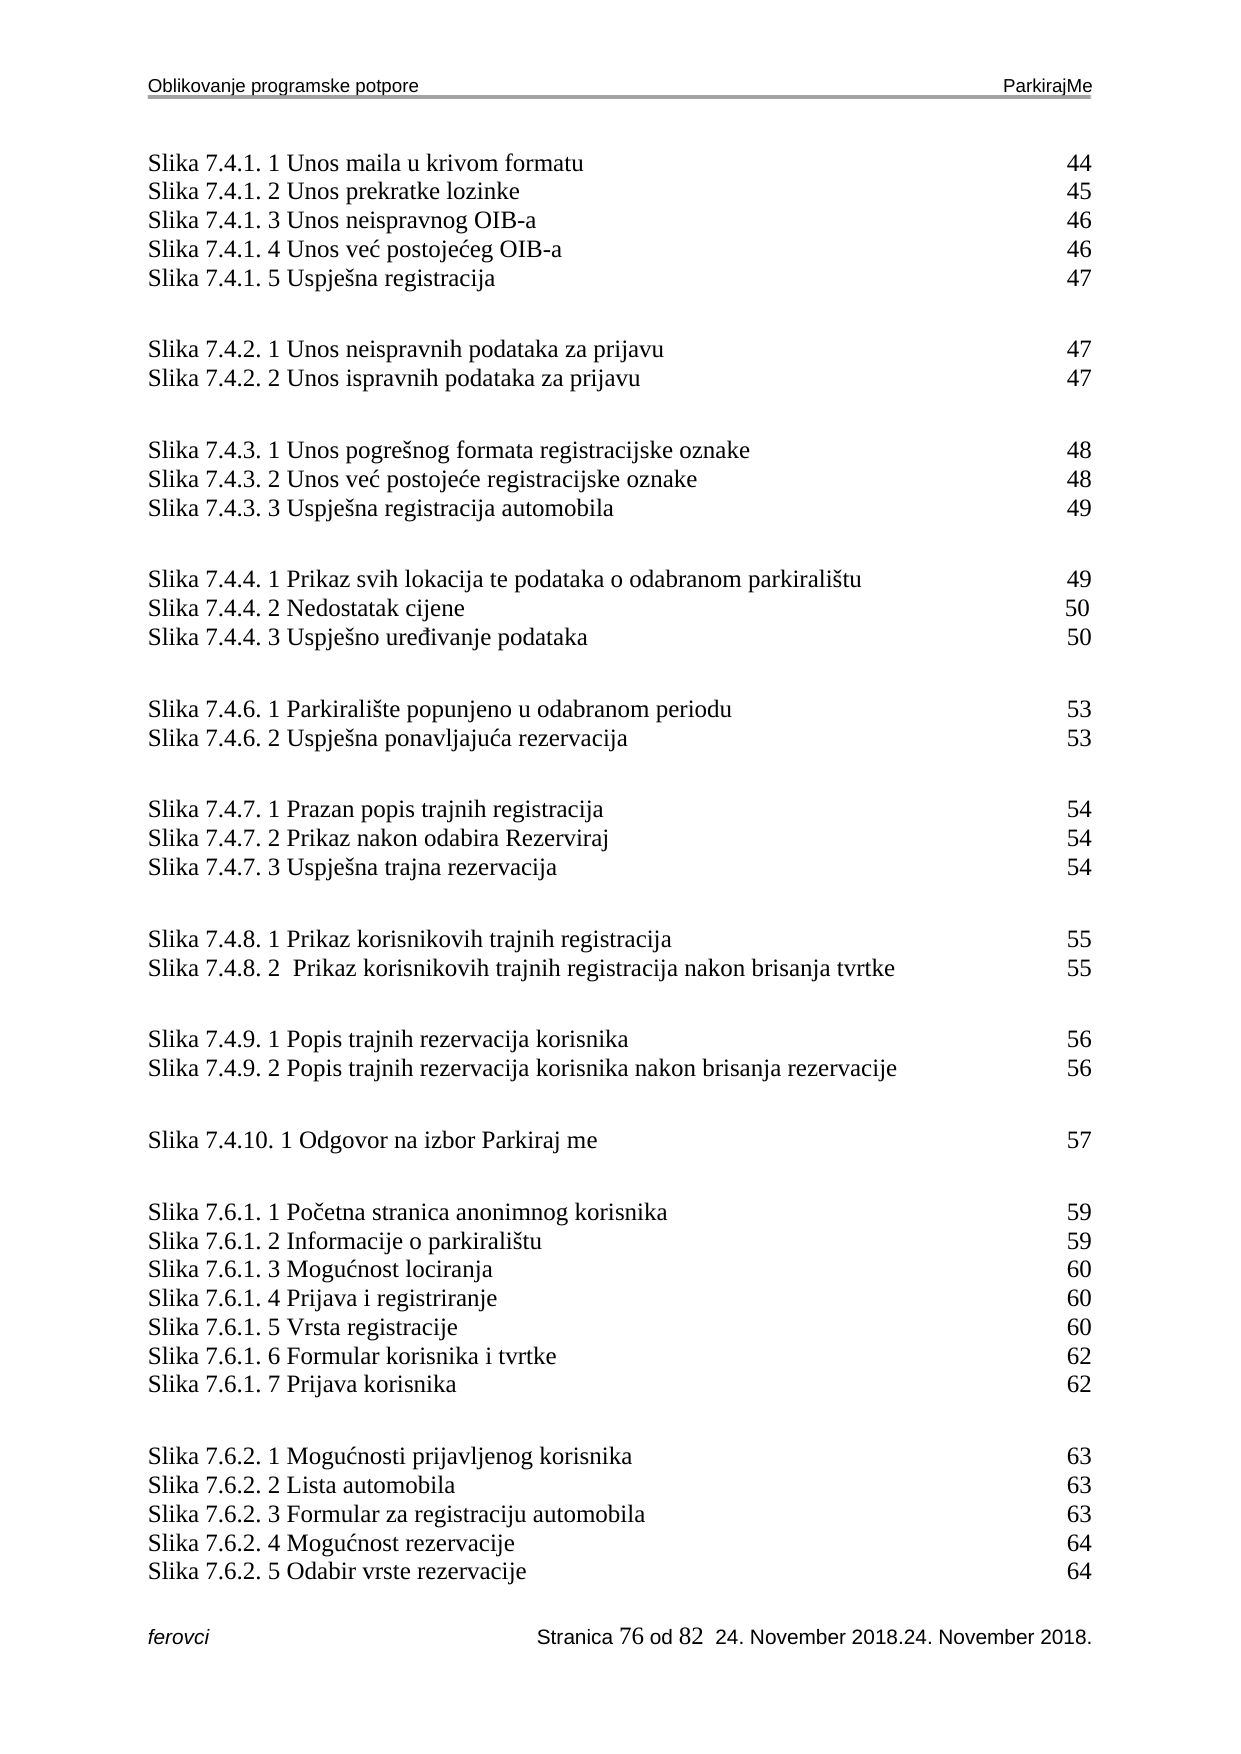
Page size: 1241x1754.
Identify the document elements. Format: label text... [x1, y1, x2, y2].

text Slika 7.4.7. 1 Prazan popis trajnih registracija 54 [148, 794, 1093, 823]
text Slika 7.4.1. 1 Unos maila u krivom formatu 44 [148, 148, 1093, 176]
text Slika 7.6.2. 2 Lista automobila 63 [148, 1470, 1093, 1499]
text Slika 7.4.2. 2 Unos ispravnih podataka za prijavu 47 [148, 363, 1093, 392]
text Slika 7.6.2. 3 Formular za registraciju automobila 63 [148, 1499, 1093, 1528]
text Slika 7.4.3. 2 Unos već postojeće registracijske oznake 48 [148, 464, 1093, 493]
text Slika 7.4.3. 3 Uspješna registracija automobila 49 [148, 493, 1093, 521]
text Slika 7.4.8. 1 Prikaz korisnikovih trajnih registracija 55 [148, 924, 1093, 953]
text Slika 7.4.9. 2 Popis trajnih rezervacija korisnika nakon brisanja rezervacije 56 [148, 1053, 1093, 1082]
text Slika 7.4.1. 2 Unos prekratke lozinke 45 [148, 176, 1093, 205]
text Slika 7.4.2. 1 Unos neispravnih podataka za prijavu 47 [148, 334, 1093, 363]
text Slika 7.4.6. 2 Uspješna ponavljajuća rezervacija 53 [148, 723, 1093, 751]
text Slika 7.4.4. 2 Nedostatak cijene 50 Slika 7.4.4. 3 Uspješno uređivanje podataka 50 [148, 593, 1093, 651]
text Slika 7.6.1. 5 Vrsta registracije 60 [148, 1312, 1093, 1341]
text Slika 7.4.8. 2 Prikaz korisnikovih trajnih registracija nakon brisanja tvrtke 55 [148, 953, 1093, 981]
text Slika 7.6.1. 2 Informacije o parkiralištu 59 [148, 1226, 1093, 1254]
text Slika 7.6.1. 3 Mogućnost lociranja 60 [148, 1254, 1093, 1283]
text Slika 7.6.2. 1 Mogućnosti prijavljenog korisnika 63 [148, 1441, 1093, 1470]
text Slika 7.4.1. 3 Unos neispravnog OIB-a 46 [148, 205, 1093, 234]
text Slika 7.4.9. 1 Popis trajnih rezervacija korisnika 56 [148, 1024, 1093, 1053]
text Slika 7.4.1. 4 Unos već postojećeg OIB-a 46 [148, 234, 1093, 263]
text Slika 7.4.3. 1 Unos pogrešnog formata registracijske oznake 48 [148, 435, 1093, 464]
text Slika 7.6.1. 4 Prijava i registriranje 60 [148, 1283, 1093, 1312]
text Slika 7.4.10. 1 Odgovor na izbor Parkiraj me 57 [148, 1125, 1093, 1154]
text Slika 7.6.1. 7 Prijava korisnika 62 [148, 1369, 1093, 1398]
text Slika 7.4.7. 2 Prikaz nakon odabira Rezerviraj 54 [148, 823, 1093, 852]
text Slika 7.6.1. 6 Formular korisnika i tvrtke 62 [148, 1341, 1093, 1369]
text Slika 7.4.6. 1 Parkiralište popunjeno u odabranom periodu 53 [148, 694, 1093, 723]
text Slika 7.6.2. 4 Mogućnost rezervacije 64 [148, 1528, 1093, 1556]
text Slika 7.4.7. 3 Uspješna trajna rezervacija 54 [148, 852, 1093, 881]
text Slika 7.6.2. 5 Odabir vrste rezervacije 64 [148, 1556, 1093, 1585]
text Slika 7.4.4. 1 Prikaz svih lokacija te podataka o odabranom parkiralištu 49 [148, 564, 1093, 593]
text Slika 7.6.1. 1 Početna stranica anonimnog korisnika 59 [148, 1197, 1093, 1226]
text Slika 7.4.1. 5 Uspješna registracija 47 [148, 263, 1093, 291]
picture [147, 95, 1092, 99]
